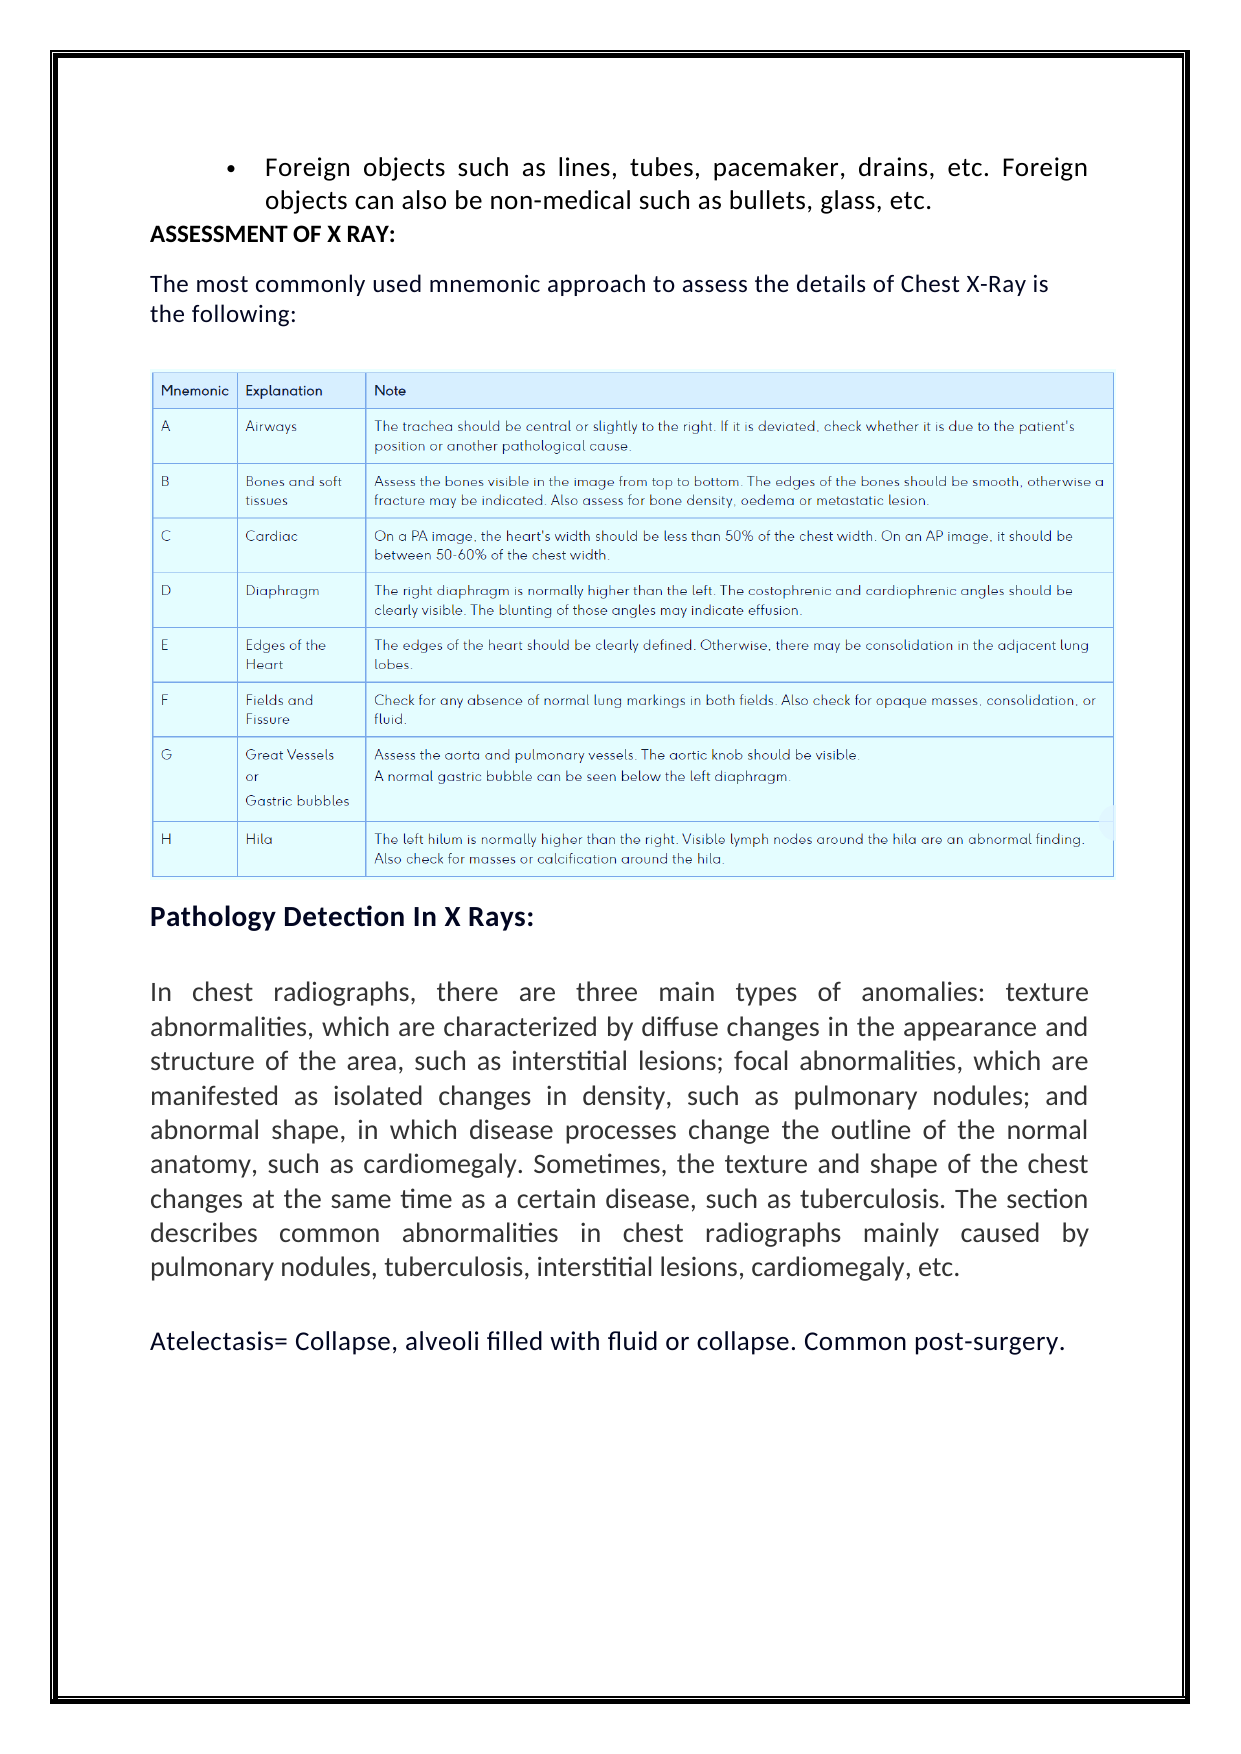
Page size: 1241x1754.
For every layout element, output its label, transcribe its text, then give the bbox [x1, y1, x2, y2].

picture [150, 369, 1116, 880]
text Pathology Detection In X Rays: [150, 898, 1090, 934]
text The most commonly used mnemonic approach to assess the details of Chest X-Ray is the following: [150, 268, 1090, 329]
list Foreign objects such as lines, tubes, pacemaker, drains, etc. Foreign objects can also be non-medical such as bullets, glass, etc. [227, 150, 1090, 216]
text Atelectasis= Collapse, alveoli filled with fluid or collapse. Common post-surgery. [150, 1324, 1090, 1357]
text ASSESSMENT OF X RAY: [150, 218, 1090, 249]
